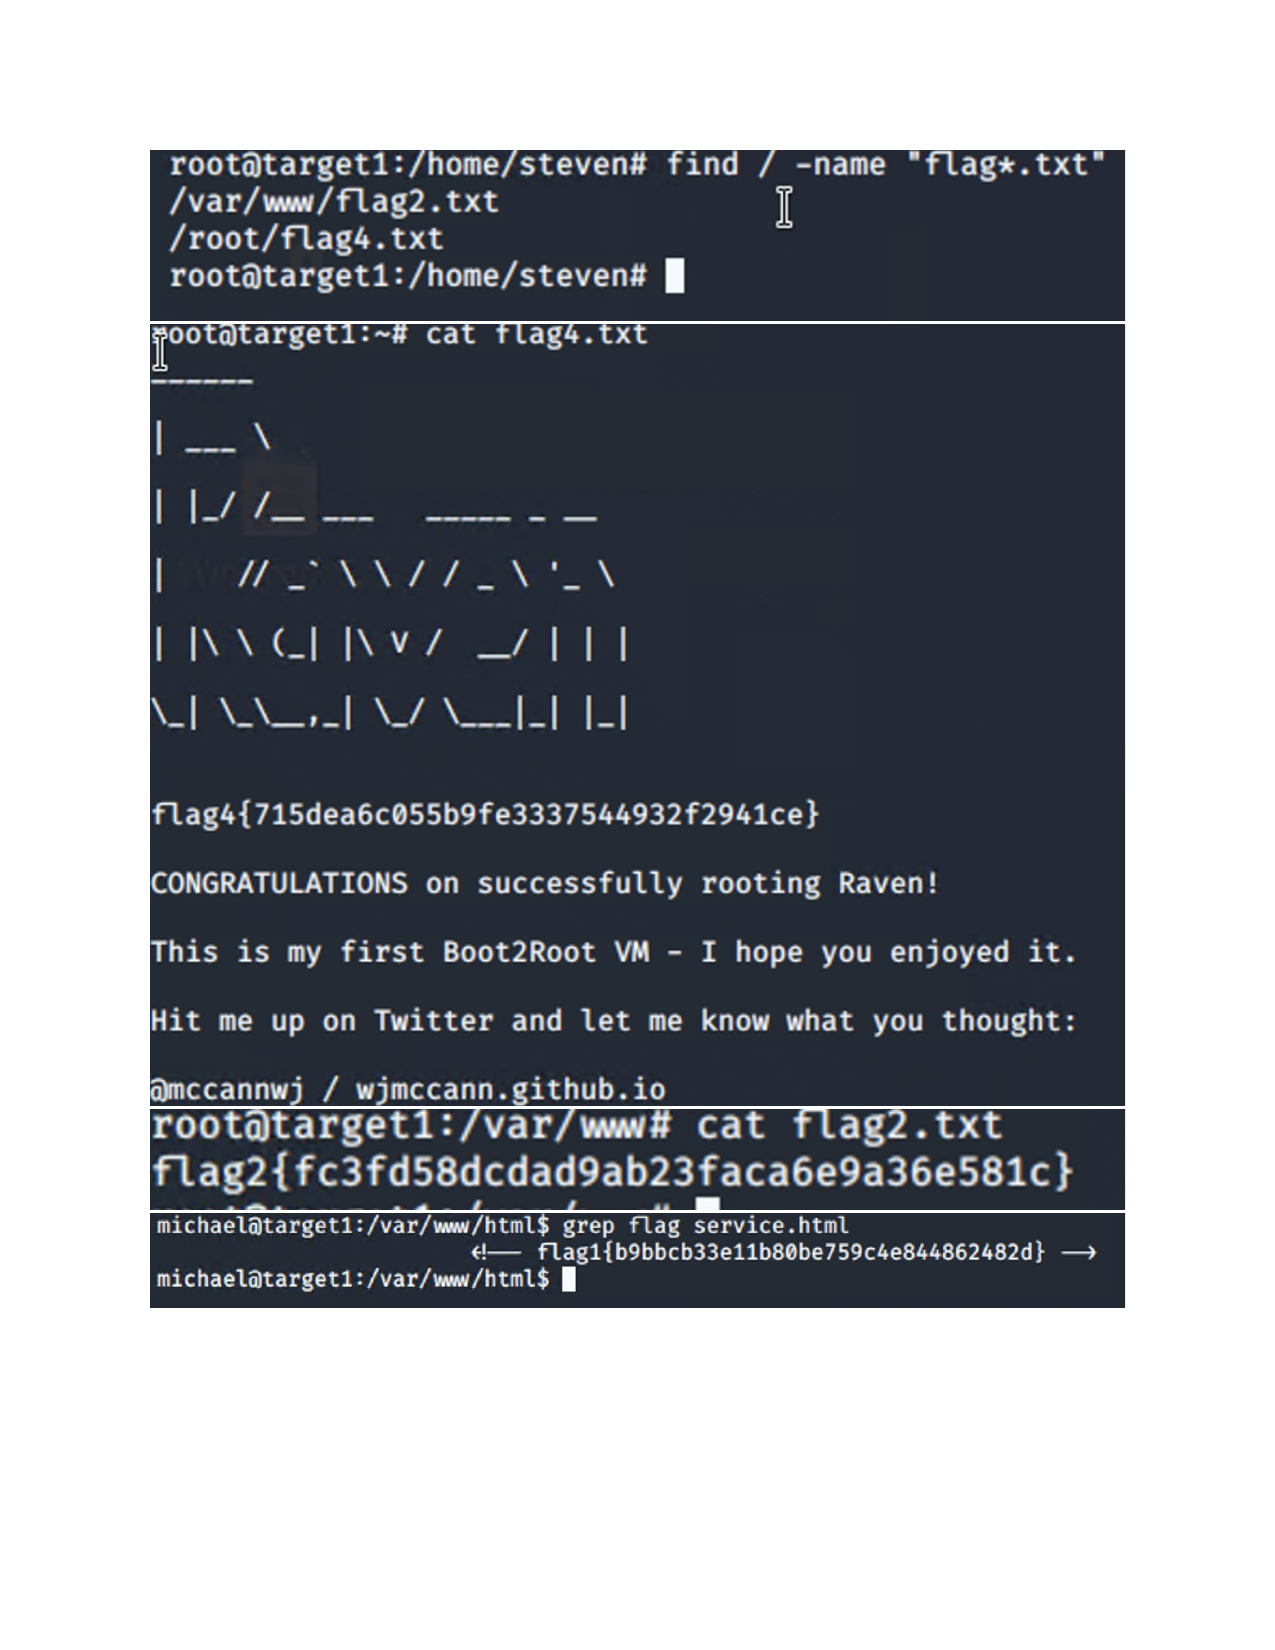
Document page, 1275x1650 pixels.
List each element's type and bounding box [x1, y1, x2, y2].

picture [150, 324, 1125, 1106]
picture [150, 1109, 1125, 1210]
picture [150, 1213, 1125, 1308]
picture [150, 150, 1125, 321]
